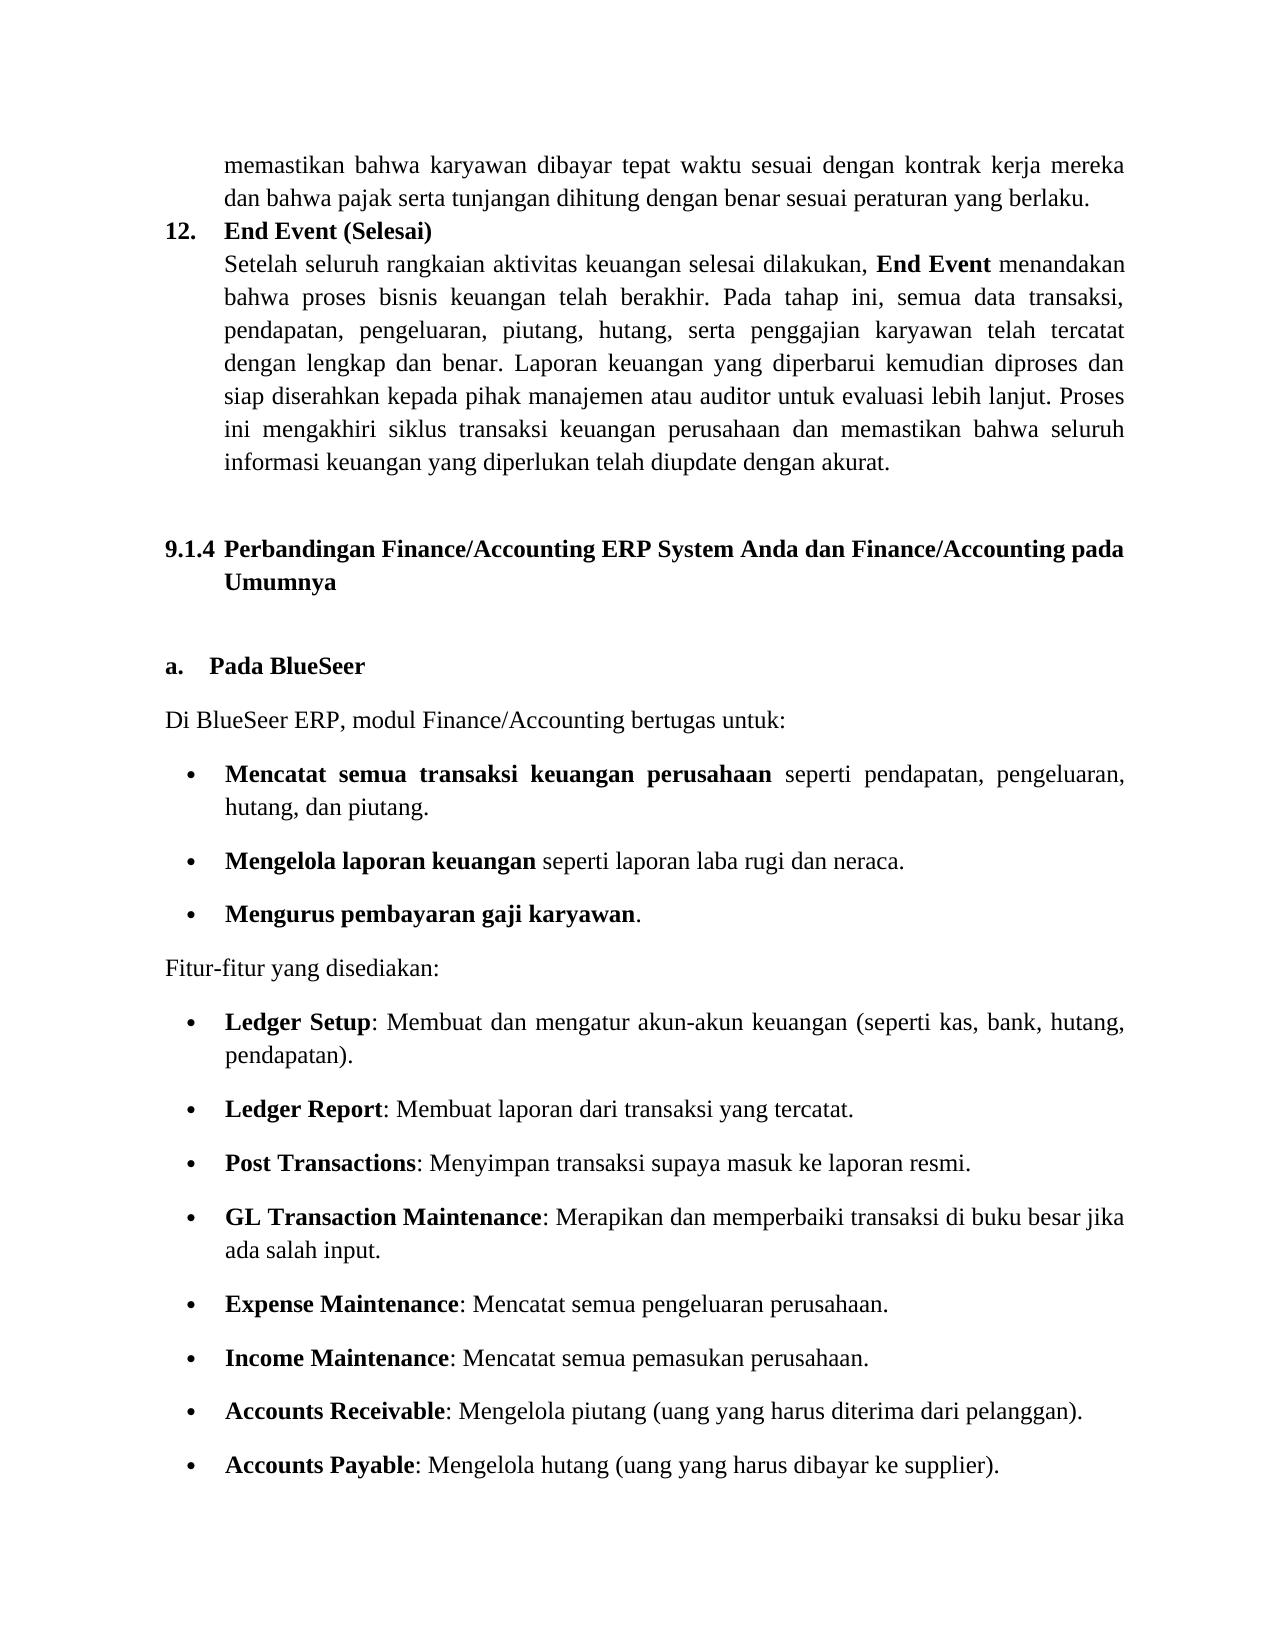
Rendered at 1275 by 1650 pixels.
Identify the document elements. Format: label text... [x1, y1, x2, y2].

list Post Transactions: Menyimpan transaksi supaya masuk ke laporan resmi. [187, 1148, 1125, 1177]
text Fitur-fitur yang disediakan: [165, 953, 1125, 982]
list Ledger Setup: Membuat dan mengatur akun-akun keuangan (seperti kas, bank, hutang, pendapatan). [187, 1007, 1125, 1069]
subtitle Perbandingan Finance/Accounting ERP System Anda dan Finance/Accounting pada Umumnya [165, 534, 1125, 596]
list Expense Maintenance: Mencatat semua pengeluaran perusahaan. [187, 1289, 1125, 1317]
list Accounts Receivable: Mengelola piutang (uang yang harus diterima dari pelanggan). [187, 1396, 1125, 1425]
text Di BlueSeer ERP, modul Finance/Accounting bertugas untuk: [165, 705, 1125, 734]
list Accounts Payable: Mengelola hutang (uang yang harus dibayar ke supplier). [187, 1450, 1125, 1479]
list GL Transaction Maintenance: Merapikan dan memperbaiki transaksi di buku besar jika ada salah input. [187, 1202, 1125, 1264]
list Mengurus pembayaran gaji karyawan. [187, 899, 1125, 928]
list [224, 150, 1125, 212]
list Mengelola laporan keuangan seperti laporan laba rugi dan neraca. [187, 846, 1125, 874]
list Pada BlueSeer [165, 651, 1125, 680]
list Setelah seluruh rangkaian aktivitas keuangan selesai dilakukan, End Event menandakan bahwa proses bisnis keuangan telah berakhir. Pada tahap ini, semua data transaksi, pendapatan, pengeluaran, piutang, hutang, serta penggajian karyawan telah tercatat dengan lengkap dan benar. Laporan keuangan yang diperbarui kemudian diproses dan siap diserahkan kepada pihak manajemen atau auditor untuk evaluasi lebih lanjut. Proses ini mengakhiri siklus transaksi keuangan perusahaan dan memastikan bahwa seluruh informasi keuangan yang diperlukan telah diupdate dengan akurat. [224, 249, 1125, 476]
list Ledger Report: Membuat laporan dari transaksi yang tercatat. [187, 1094, 1125, 1123]
list Mencatat semua transaksi keuangan perusahaan seperti pendapatan, pengeluaran, hutang, dan piutang. [187, 759, 1125, 821]
list Income Maintenance: Mencatat semua pemasukan perusahaan. [187, 1343, 1125, 1371]
list End Event (Selesai) [165, 216, 1125, 245]
